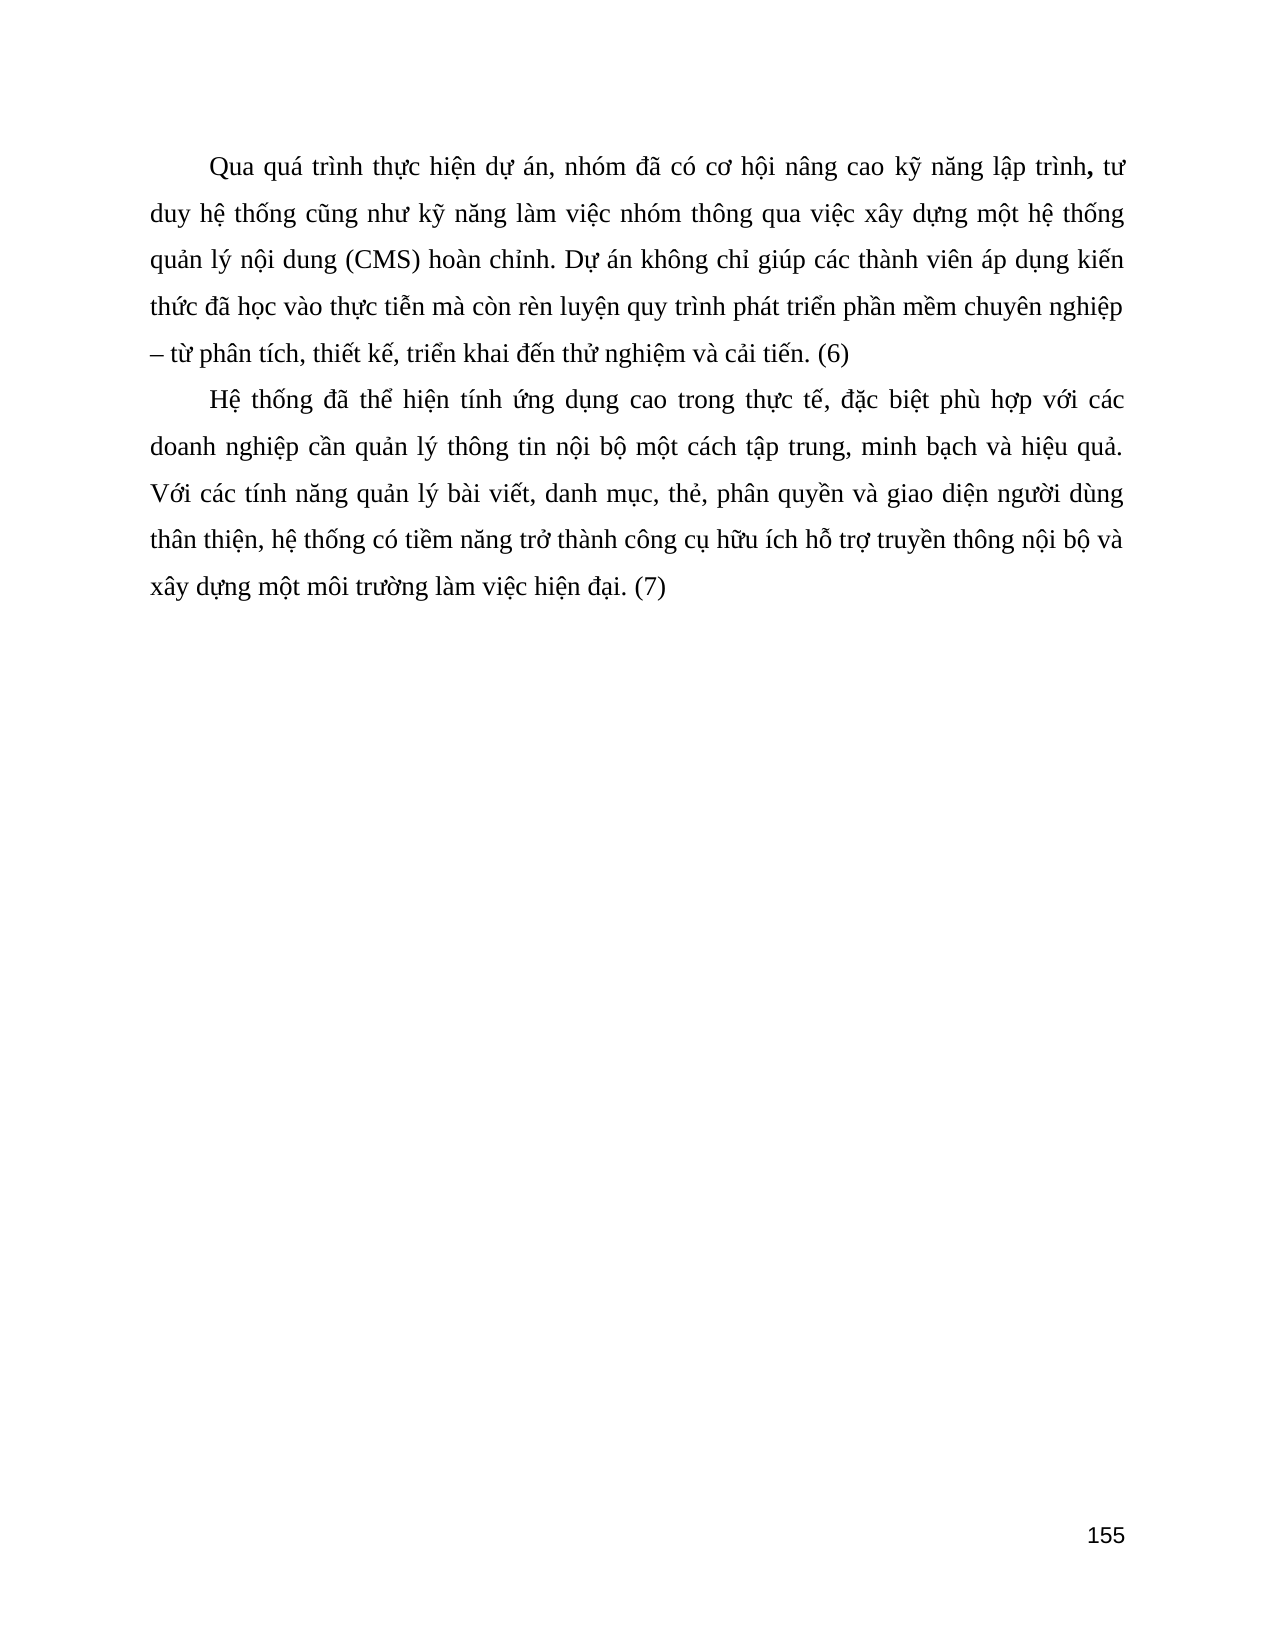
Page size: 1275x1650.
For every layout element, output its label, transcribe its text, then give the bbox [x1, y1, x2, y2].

text Qua quá trình thực hiện dự án, nhóm đã có cơ hội nâng cao kỹ năng lập trình, tư duy hệ thống cũng như kỹ năng làm việc nhóm thông qua việc xây dựng một hệ thống quản lý nội dung (CMS) hoàn chỉnh. Dự án không chỉ giúp các thành viên áp dụng kiến thức đã học vào thực tiễn mà còn rèn luyện quy trình phát triển phần mềm chuyên nghiệp – từ phân tích, thiết kế, triển khai đến thử nghiệm và cải tiến. [150, 150, 1125, 368]
text Hệ thống đã thể hiện tính ứng dụng cao trong thực tế, đặc biệt phù hợp với các doanh nghiệp cần quản lý thông tin nội bộ một cách tập trung, minh bạch và hiệu quả. Với các tính năng quản lý bài viết, danh mục, thẻ, phân quyền và giao diện người dùng thân thiện, hệ thống có tiềm năng trở thành công cụ hữu ích hỗ trợ truyền thông nội bộ và xây dựng một môi trường làm việc hiện đại. [150, 383, 1125, 601]
